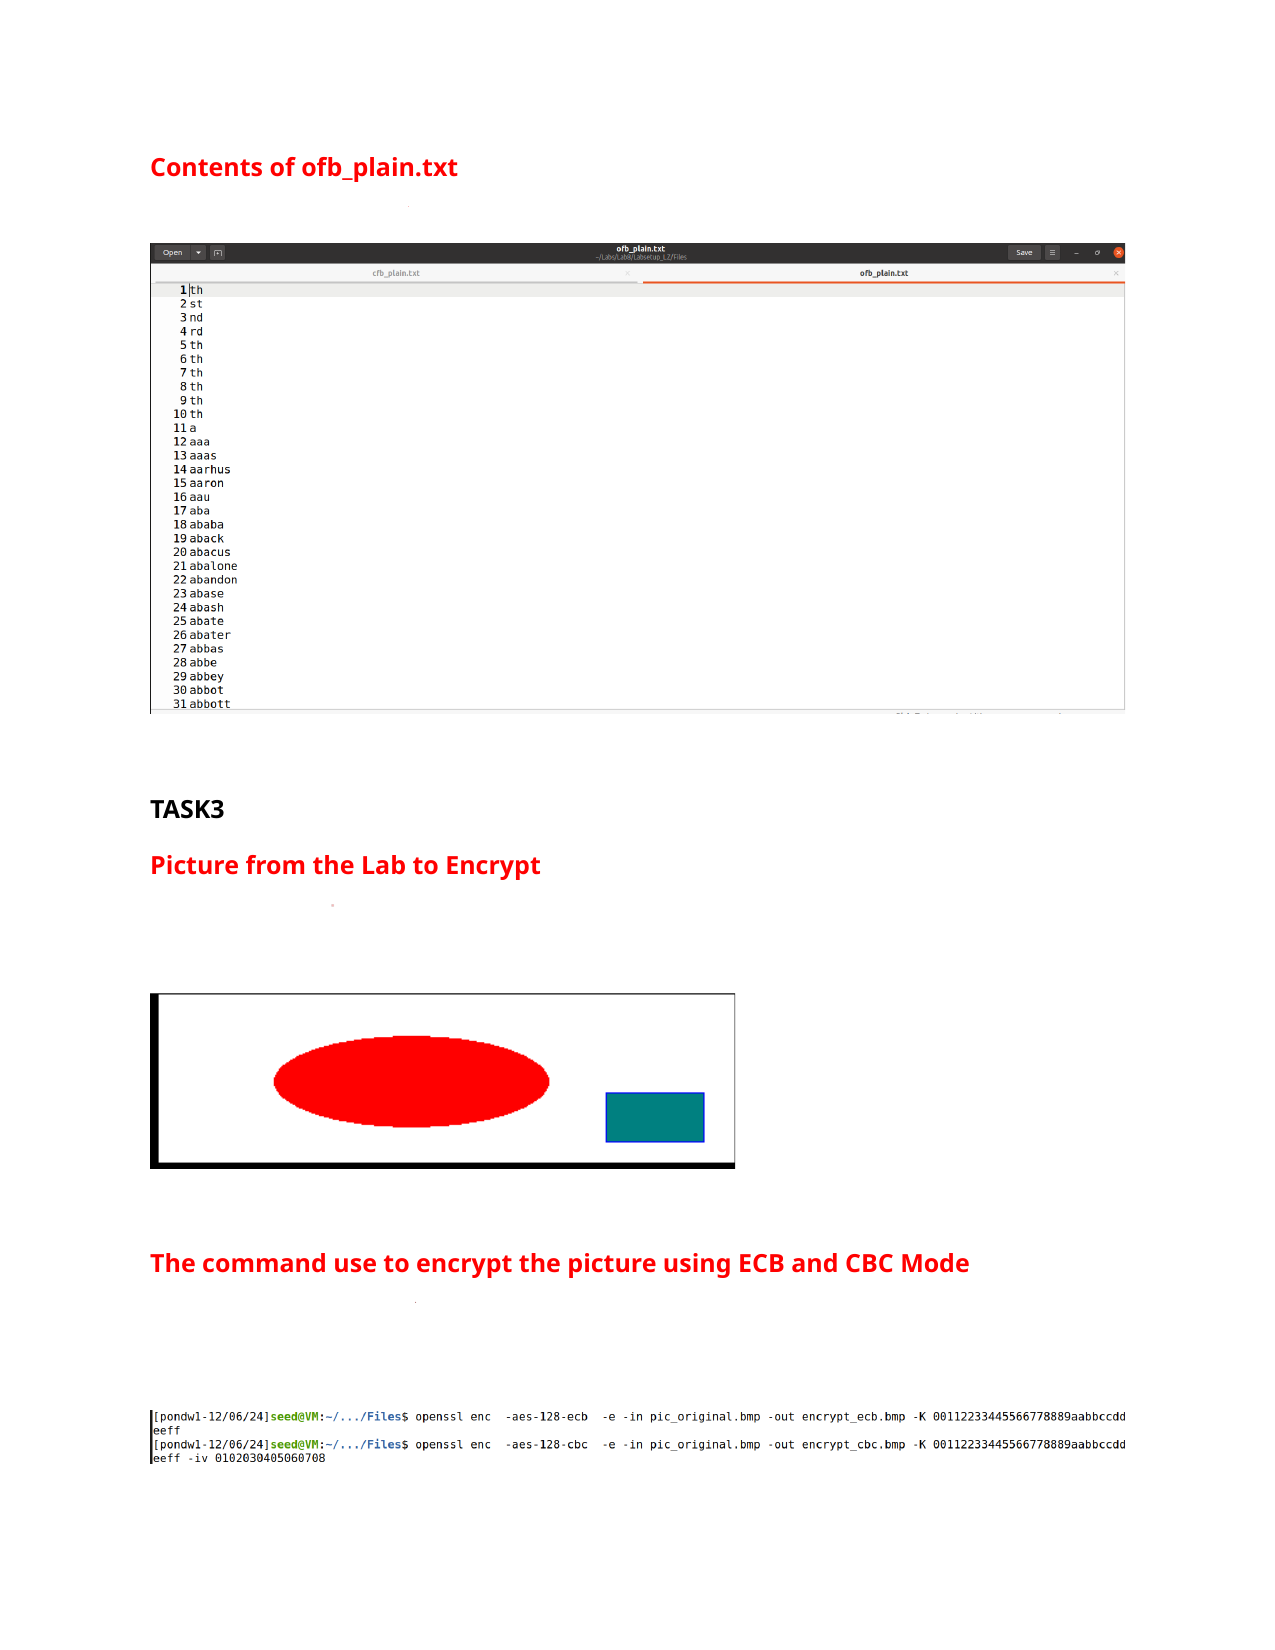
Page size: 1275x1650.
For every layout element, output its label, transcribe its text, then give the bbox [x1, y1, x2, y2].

text Contents of ofb_plain.txt [150, 150, 1125, 184]
picture [150, 903, 736, 1169]
picture [150, 205, 1125, 714]
picture [150, 1301, 1125, 1464]
text The command use to encrypt the picture using ECB and CBC Mode [150, 1246, 1125, 1280]
text Picture from the Lab to Encrypt [150, 847, 1125, 881]
text TASK3 [150, 792, 1125, 826]
